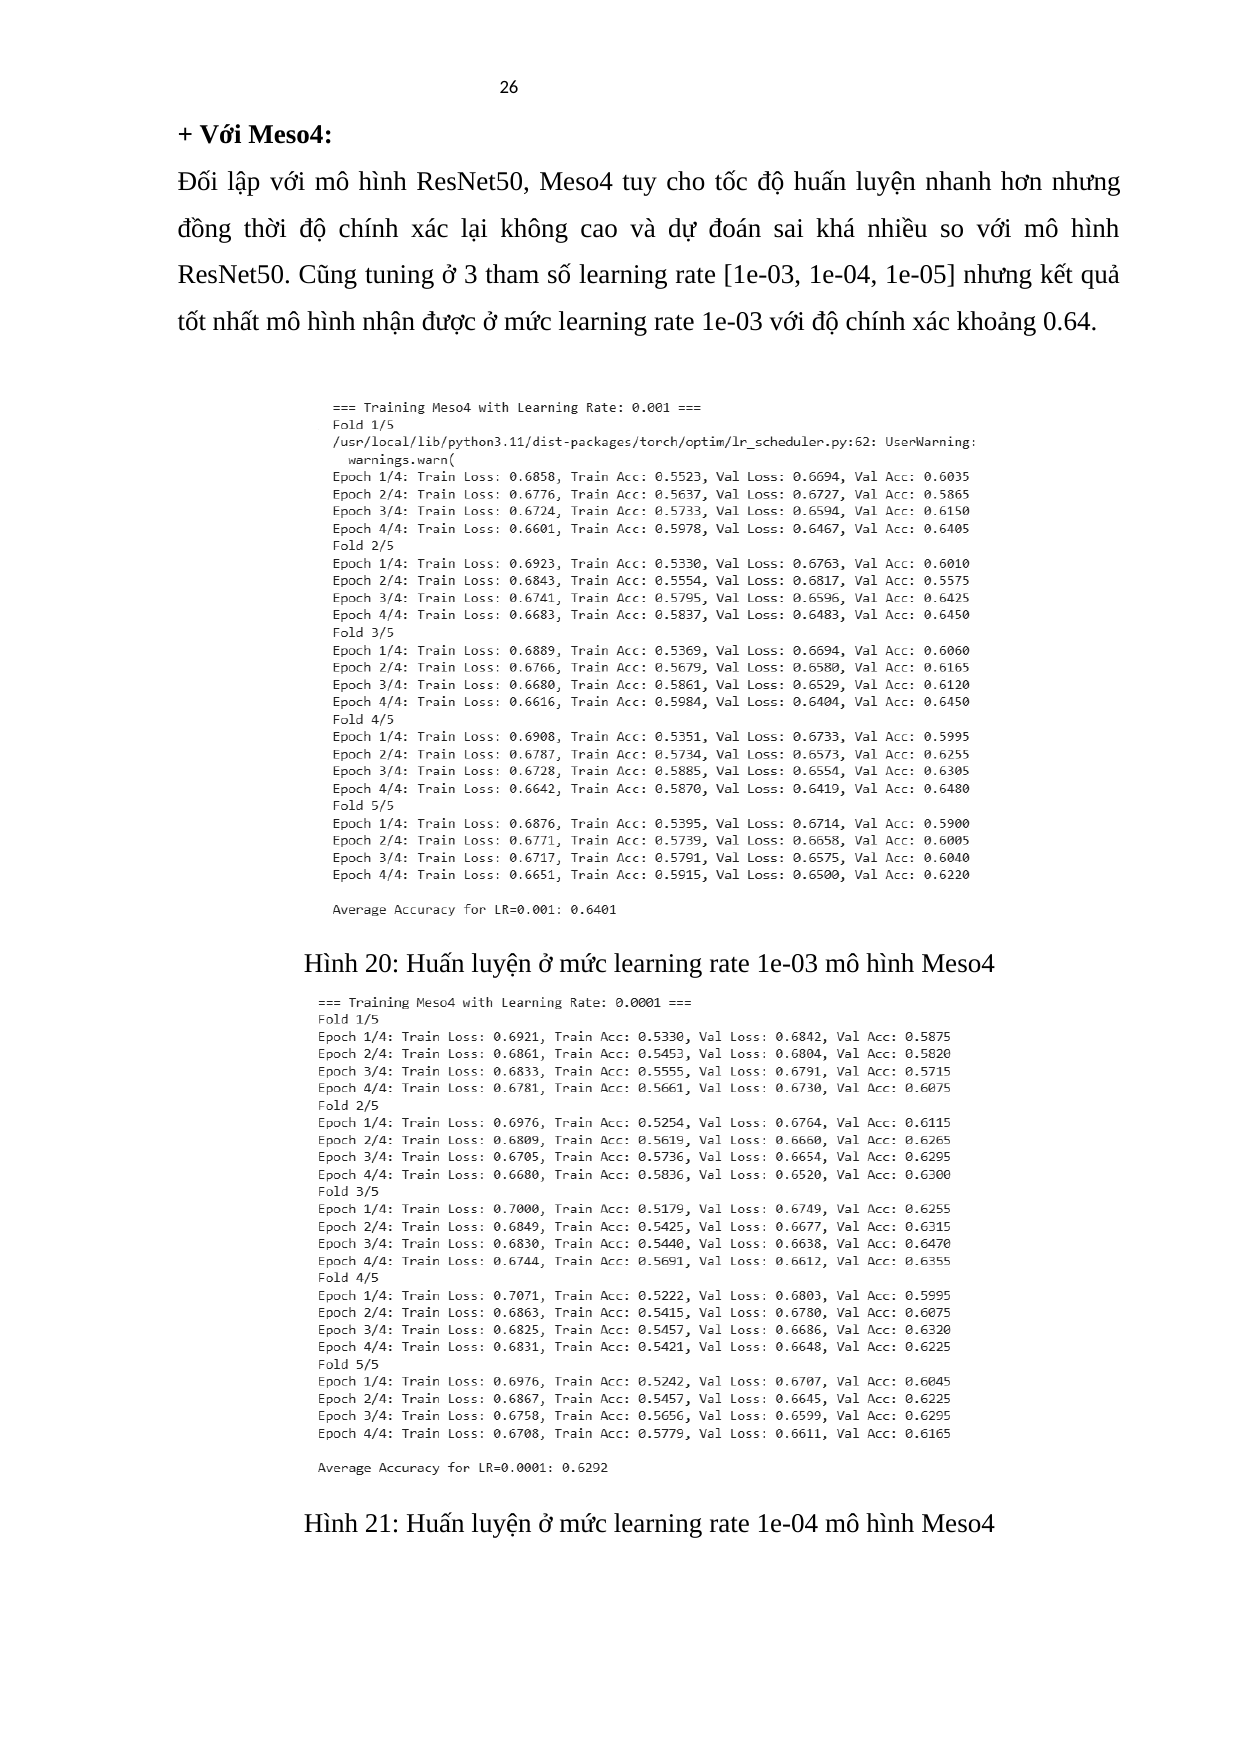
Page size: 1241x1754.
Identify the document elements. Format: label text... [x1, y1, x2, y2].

text Đối lập với mô hình ResNet50, Meso4 tuy cho tốc độ huấn luyện nhanh hơn nhưng đồng thời độ chính xác lại không cao và dự đoán sai khá nhiều so với mô hình ResNet50. Cũng tuning ở 3 tham số learning rate [1e-03, 1e-04, 1e-05] nhưng kết quả tốt nhất mô hình nhận được ở mức learning rate 1e-03 với độ chính xác khoảng 0.64. [177, 165, 1122, 336]
picture [305, 993, 994, 1491]
text Hình 20: Huấn luyện ở mức learning rate 1e-03 mô hình Meso4 [177, 947, 1122, 978]
picture [318, 389, 981, 931]
text Hình 21: Huấn luyện ở mức learning rate 1e-04 mô hình Meso4 [177, 1507, 1122, 1538]
text + Với Meso4: [177, 118, 1122, 150]
